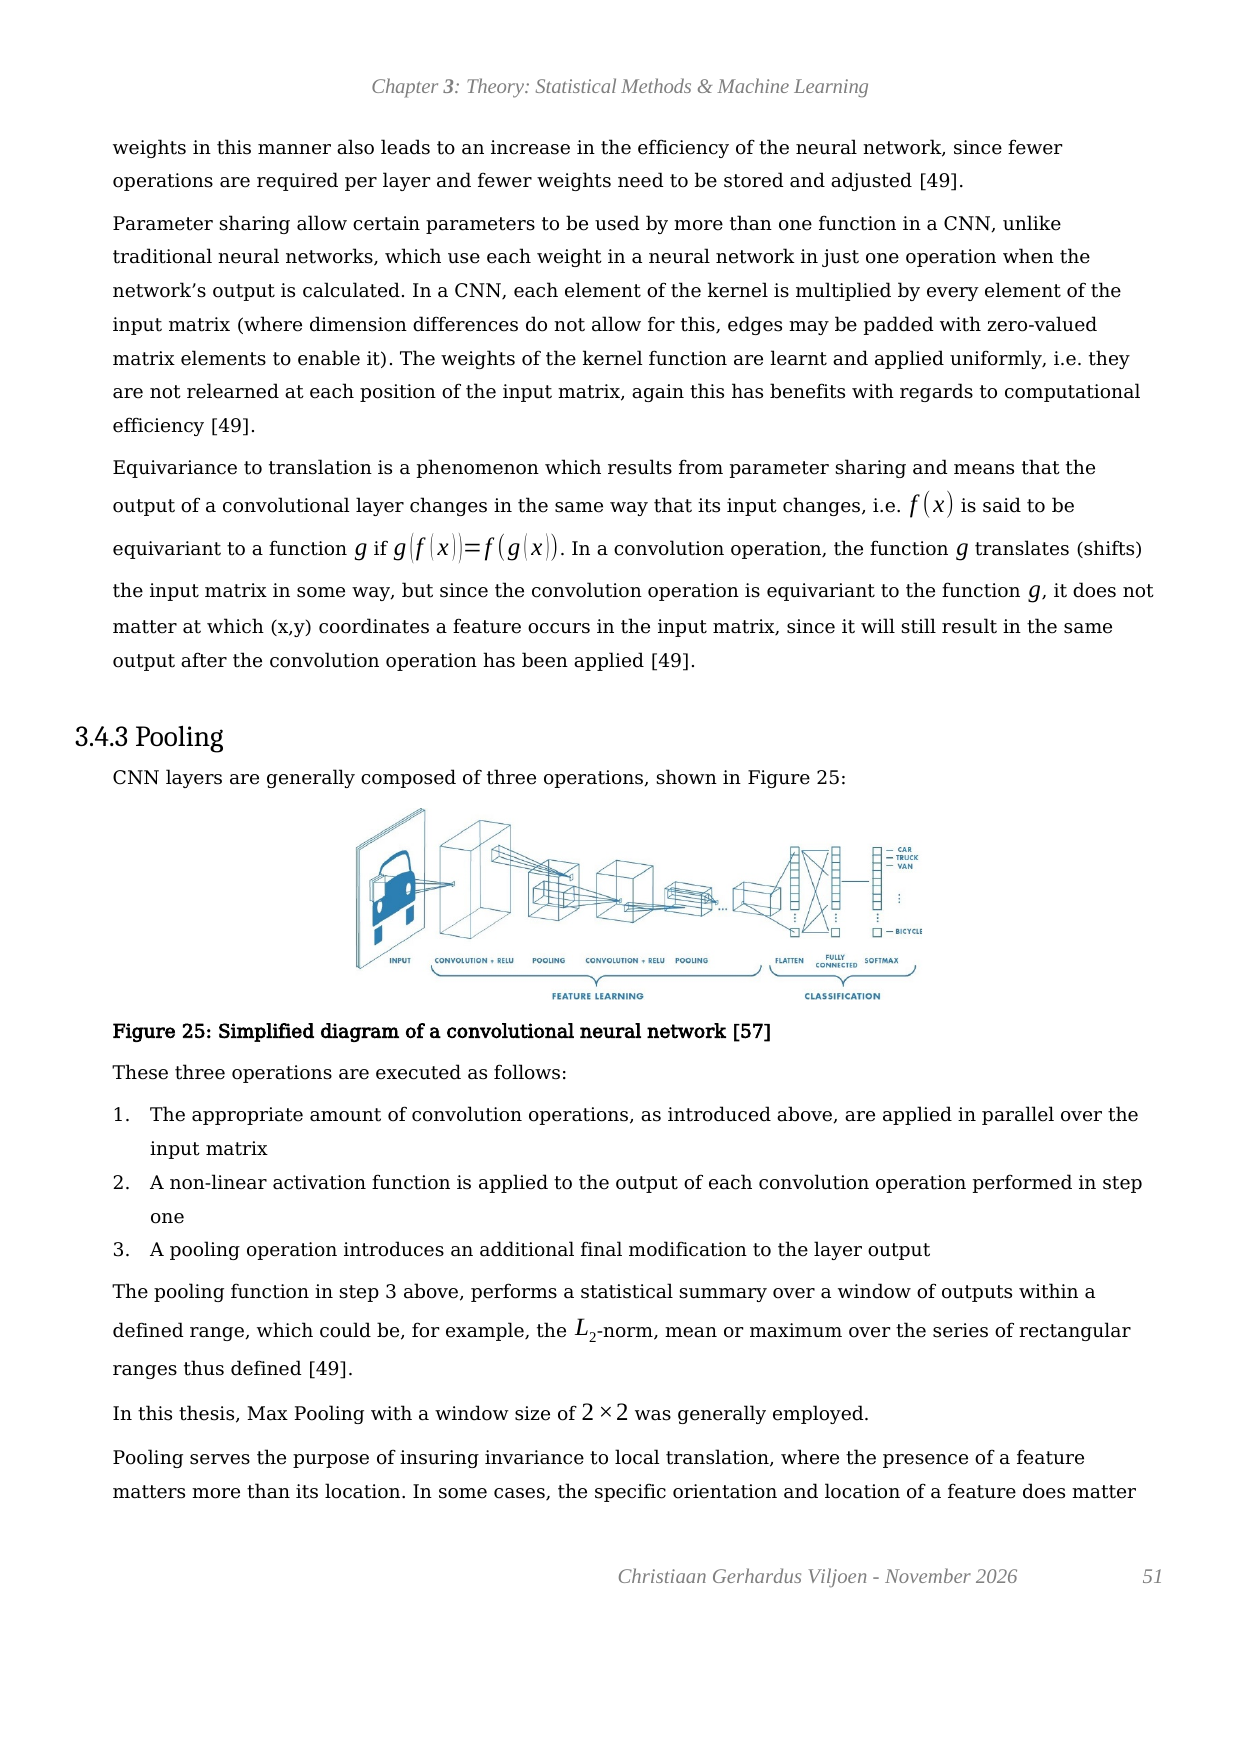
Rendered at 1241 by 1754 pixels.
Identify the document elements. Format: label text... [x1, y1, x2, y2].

list A pooling operation introduces an additional final modification to the layer output [112, 1238, 1165, 1261]
text Parameter sharing allow certain parameters to be used by more than one function in a CNN, unlike traditional neural networks, which use each weight in a neural network in just one operation when the network’s output is calculated. In a CNN, each element of the kernel is multiplied by every element of the input matrix (where dimension differences do not allow for this, edges may be padded with zero-valued matrix elements to enable it). The weights of the kernel function are learnt and applied uniformly, i.e. they are not relearned at each position of the input matrix, again this has benefits with regards to computational efficiency . [112, 211, 1165, 436]
list The appropriate amount of convolution operations, as introduced above, are applied in parallel over the input matrix [112, 1103, 1165, 1159]
text In this thesis, Max Pooling with a window size of was generally employed. [112, 1399, 1165, 1426]
text Figure 25: Simplified diagram of a convolutional neural network [112, 1019, 1165, 1042]
list A non-linear activation function is applied to the output of each convolution operation performed in step one [112, 1171, 1165, 1227]
text These three operations are executed as follows: [112, 1061, 1165, 1084]
picture [355, 808, 923, 1000]
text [112, 1446, 1165, 1502]
text CNN layers are generally composed of three operations, shown in Figure 25: [112, 766, 1165, 788]
subtitle Pooling [75, 720, 1165, 753]
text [112, 135, 1165, 192]
text Equivariance to translation is a phenomenon which results from parameter sharing and means that the output of a convolutional layer changes in the same way that its input changes, i.e. is said to be equivariant to a function if . In a convolution operation, the function translates (shifts) the input matrix in some way, but since the convolution operation is equivariant to the function , it does not matter at which (x,y) coordinates a feature occurs in the input matrix, since it will still result in the same output after the convolution operation has been applied . [112, 456, 1165, 671]
text The pooling function in step 3 above, performs a statistical summary over a window of outputs within a defined range, which could be, for example, the -norm, mean or maximum over the series of rectangular ranges thus defined . [112, 1280, 1165, 1379]
